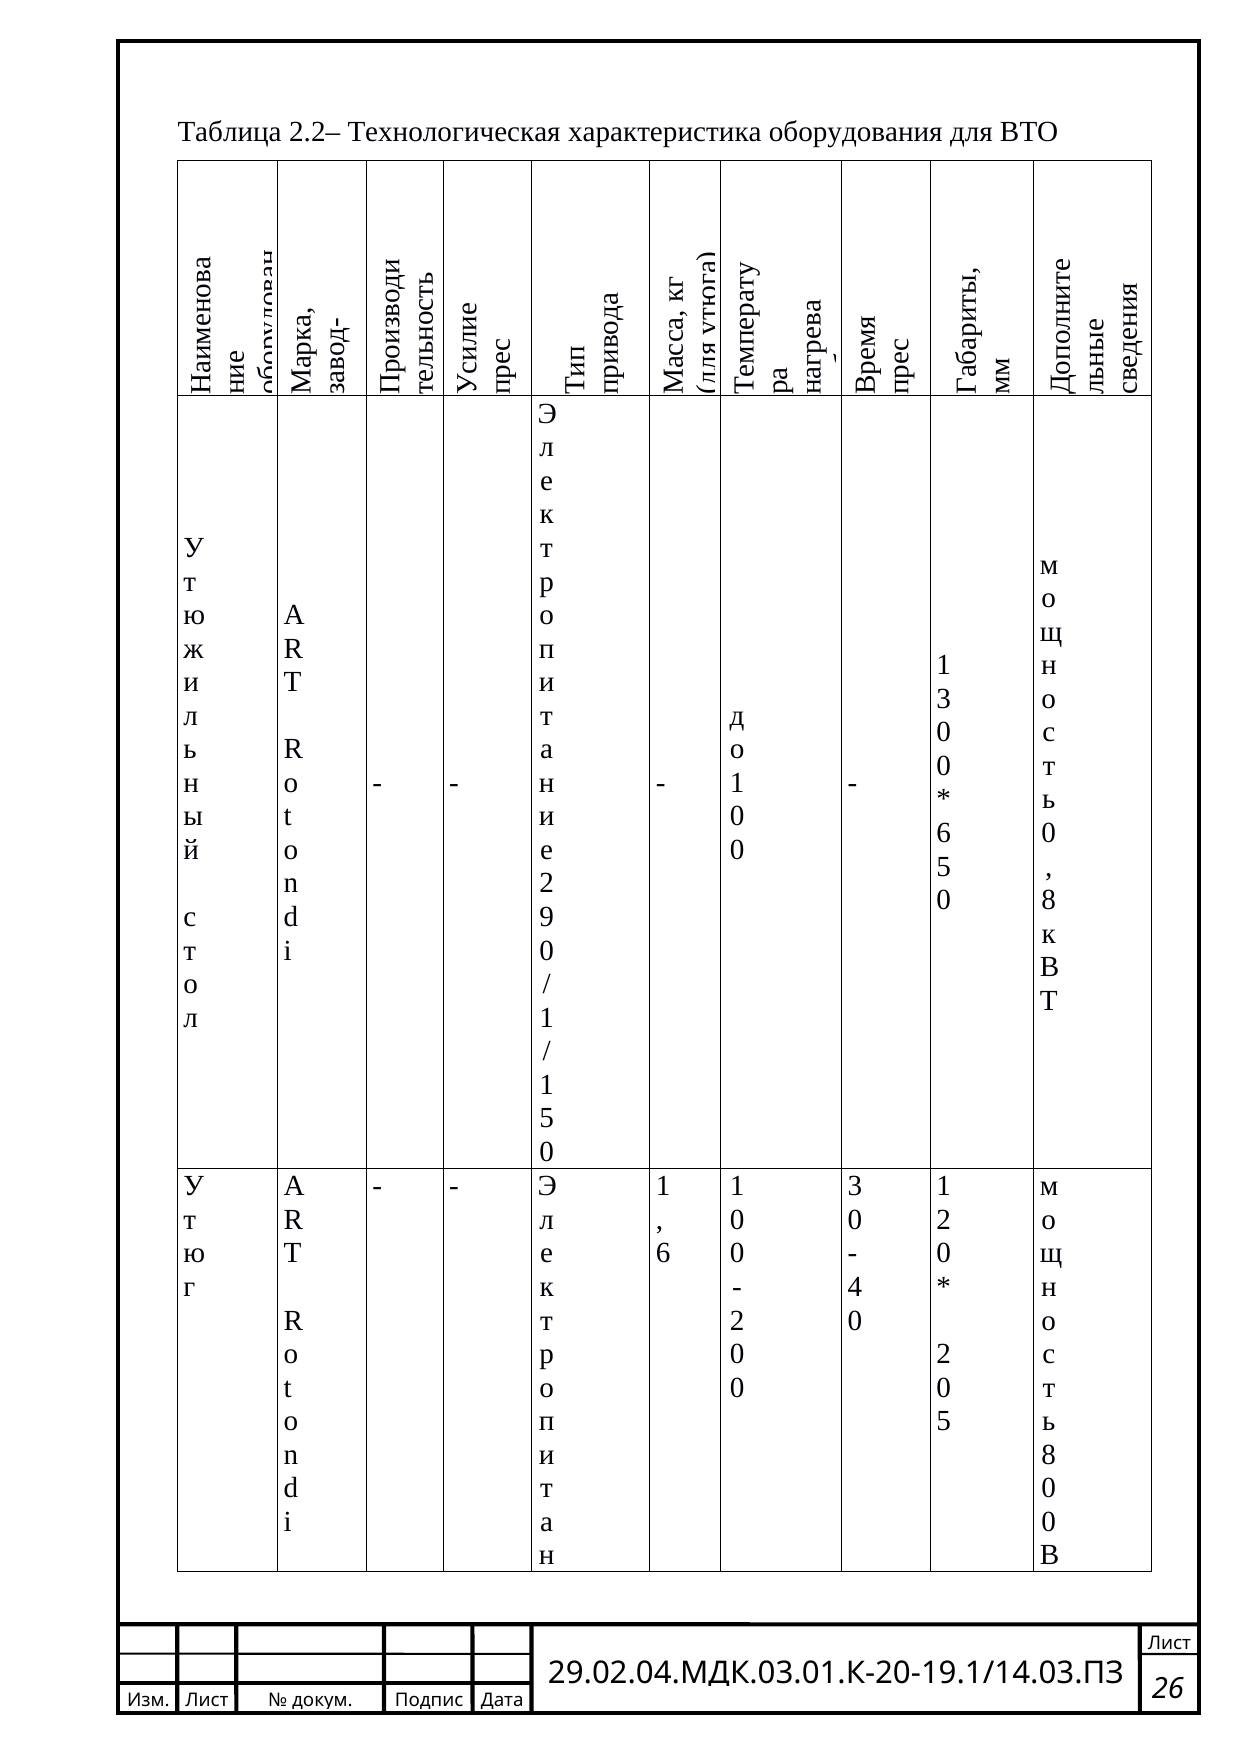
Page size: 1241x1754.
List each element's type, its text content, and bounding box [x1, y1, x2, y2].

table_cell - [444, 396, 531, 1167]
table_cell Утюжильный стол [178, 396, 277, 1167]
table_header Наименование оборудования [178, 161, 277, 395]
table_header Производительность [367, 161, 443, 395]
text Таблица 2.2– Технологическая характеристика оборудования для ВТО [177, 114, 1063, 147]
table_cell ART Rotondi [278, 396, 366, 1167]
table_header Марка, завод-изготовитель (фирма) [278, 161, 366, 395]
table_header Время прессования, с [842, 161, 930, 395]
table_cell - [367, 1169, 443, 1571]
table_header Дополнительные сведения [1034, 161, 1151, 395]
table_header Усилие прессования, кПа [444, 161, 531, 395]
table_cell ART Rotondi [278, 1169, 366, 1571]
table_cell Электропитание 290/1/ 150 [532, 396, 649, 1167]
table_header Тип привода [532, 161, 649, 395]
table_cell - [367, 396, 443, 1167]
table_cell - [444, 1169, 531, 1571]
table_cell до 100 [721, 396, 841, 1167]
table_header Температура нагрева рабочих органов, С [721, 161, 841, 395]
table_cell - [650, 396, 720, 1167]
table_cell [532, 1169, 649, 1571]
table_cell 100 - 200 [721, 1169, 841, 1571]
table_header Масса, кг (для утюга) [650, 161, 720, 395]
table_cell 1,6 [650, 1169, 720, 1571]
table_cell Утюг [178, 1169, 277, 1571]
table_cell мощность 800 Вт [1034, 1169, 1151, 1571]
table_header Габариты, мм [931, 161, 1033, 395]
table_cell 120* 205 [931, 1169, 1033, 1571]
table_cell 30-40 [842, 1169, 930, 1571]
table_cell - [842, 396, 930, 1167]
table_cell 1300*650 [931, 396, 1033, 1167]
table_cell мощность 0,8 кВТ [1034, 396, 1151, 1167]
